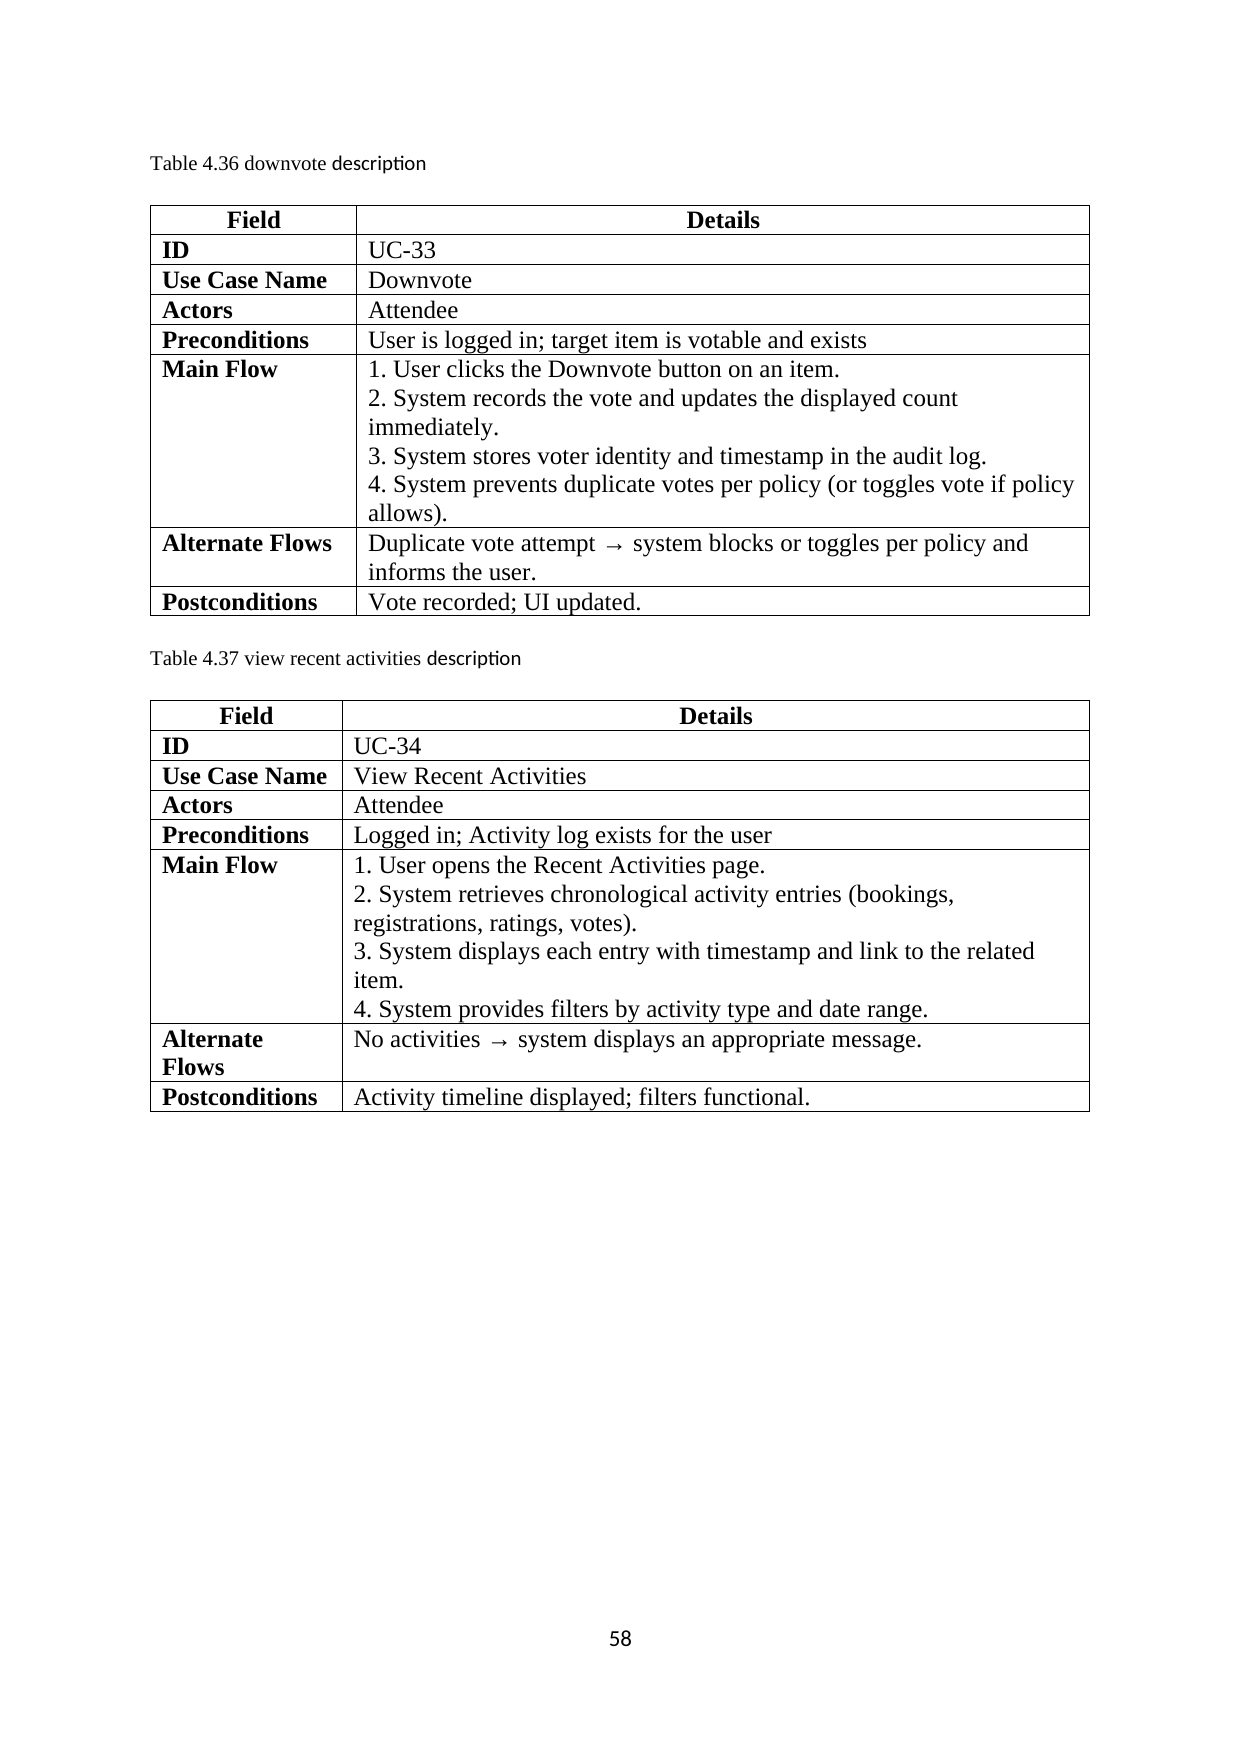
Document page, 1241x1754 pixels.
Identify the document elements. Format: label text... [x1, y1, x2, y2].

table_cell Actors [151, 791, 342, 819]
text Table 4.36 downvote description [150, 150, 1090, 175]
table_cell UC-34 [343, 731, 1089, 760]
table_cell Attendee [357, 295, 1089, 324]
table_cell Alternate Flows [151, 1024, 342, 1081]
table_cell Vote recorded; UI updated. [357, 587, 1089, 615]
table_cell Use Case Name [151, 265, 356, 294]
table_cell ID [151, 731, 342, 760]
table_header Details [343, 701, 1089, 730]
table_cell Alternate Flows [151, 528, 356, 586]
table_header Details [357, 206, 1089, 234]
table_cell Postconditions [151, 1082, 342, 1111]
table_header Field [151, 206, 356, 234]
table_cell ID [151, 235, 356, 264]
table_cell Actors [151, 295, 356, 324]
table_cell Duplicate vote attempt → system blocks or toggles per policy and informs the user. [357, 528, 1089, 586]
table_cell No activities → system displays an appropriate message. [343, 1024, 1089, 1081]
table_cell Postconditions [151, 587, 356, 615]
table_cell UC-33 [357, 235, 1089, 264]
table_cell View Recent Activities [343, 761, 1089, 789]
table_cell Main Flow [151, 850, 342, 1023]
table_cell Activity timeline displayed; filters functional. [343, 1082, 1089, 1111]
table_cell Preconditions [151, 325, 356, 353]
table_cell Logged in; Activity log exists for the user [343, 820, 1089, 849]
text Table 4.37 view recent activities description [150, 646, 1090, 671]
table_cell Use Case Name [151, 761, 342, 789]
table_cell 1. User opens the Recent Activities page. 2. System retrieves chronological activity entries (bookings, registrations, ratings, votes). 3. System displays each entry with timestamp and link to the related item. 4. System provides filters by activity type and date range. [343, 850, 1089, 1023]
table_cell User is logged in; target item is votable and exists [357, 325, 1089, 353]
table_cell Main Flow [151, 355, 356, 527]
table_cell 1. User clicks the Downvote button on an item. 2. System records the vote and updates the displayed count immediately. 3. System stores voter identity and timestamp in the audit log. 4. System prevents duplicate votes per policy (or toggles vote if policy allows). [357, 355, 1089, 527]
table_cell Preconditions [151, 820, 342, 849]
table_cell Attendee [343, 791, 1089, 819]
table_cell Downvote [357, 265, 1089, 294]
table_header Field [151, 701, 342, 730]
